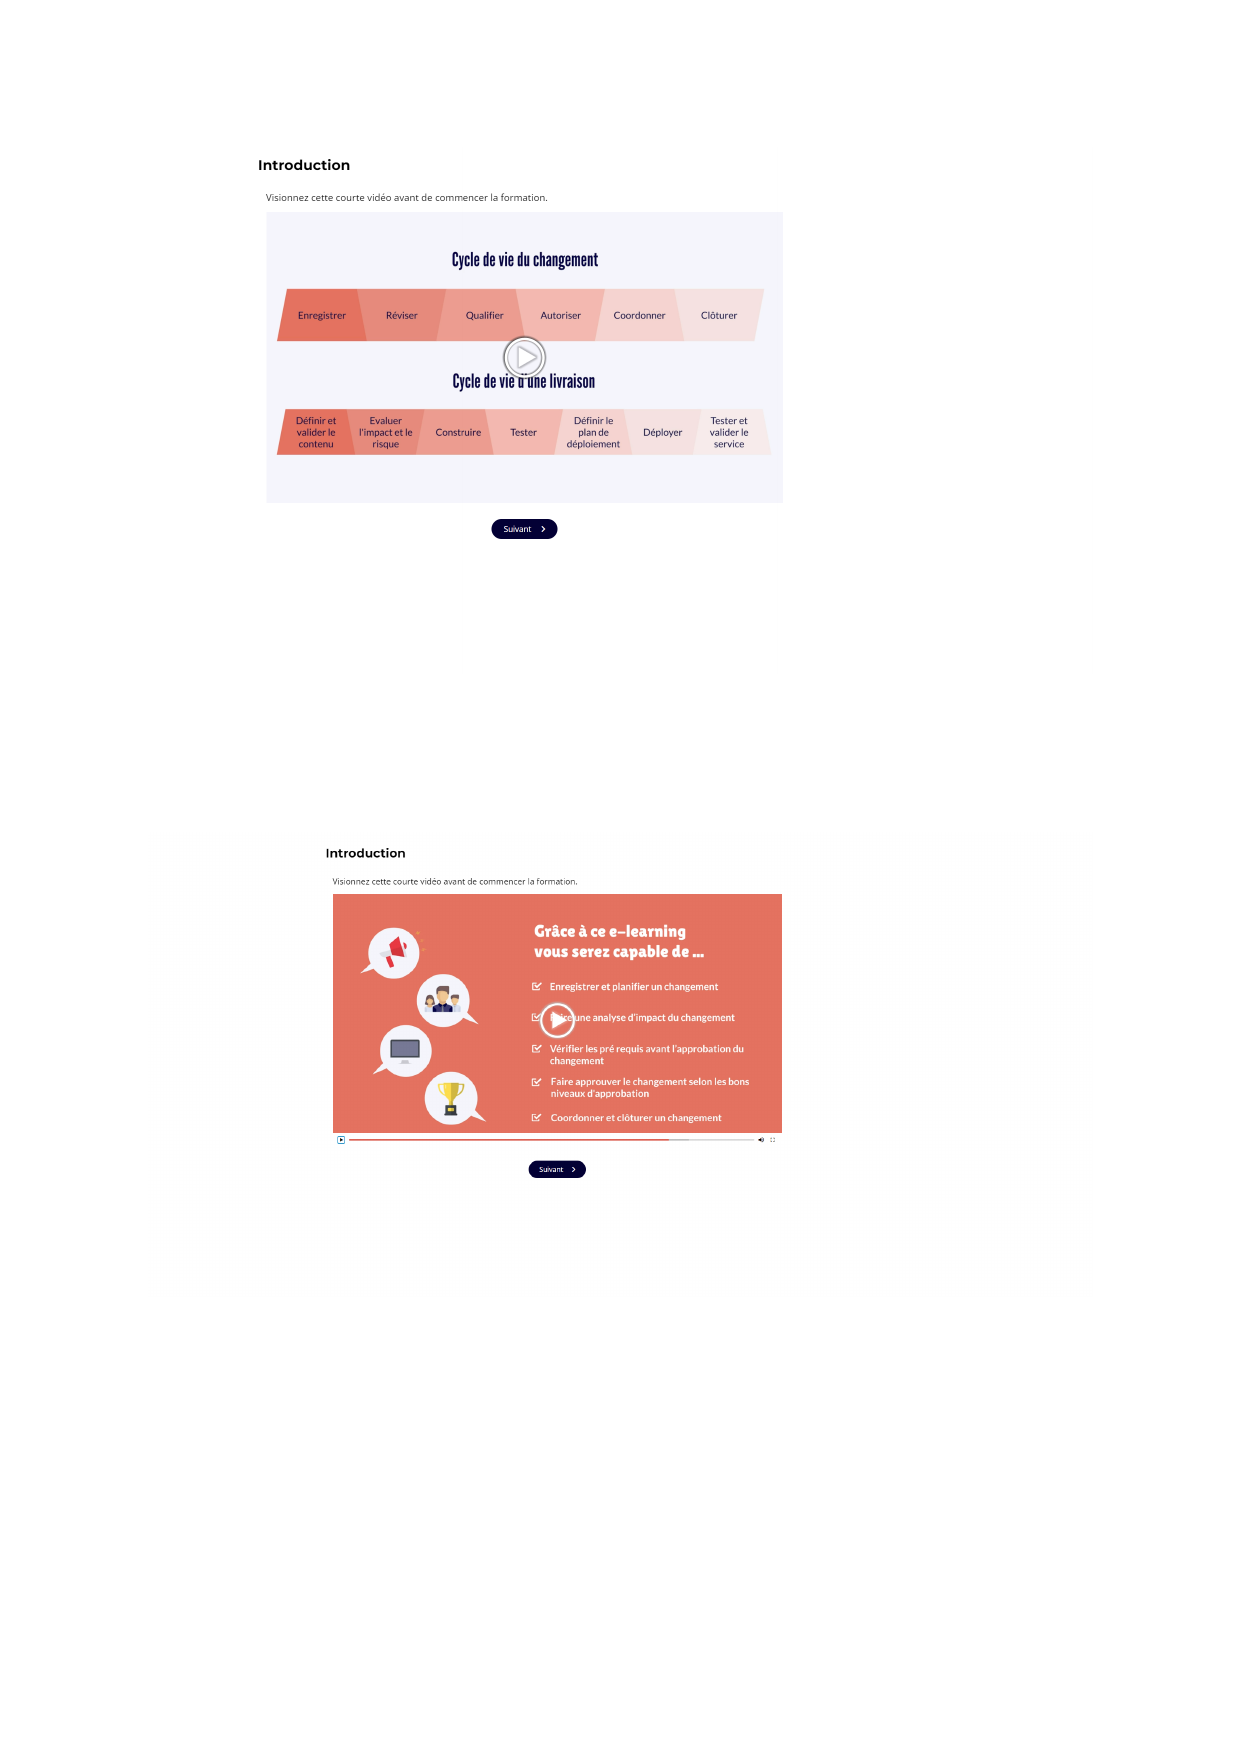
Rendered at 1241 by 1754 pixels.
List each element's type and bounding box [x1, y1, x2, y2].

picture [147, 832, 1093, 1297]
picture [147, 147, 1093, 674]
